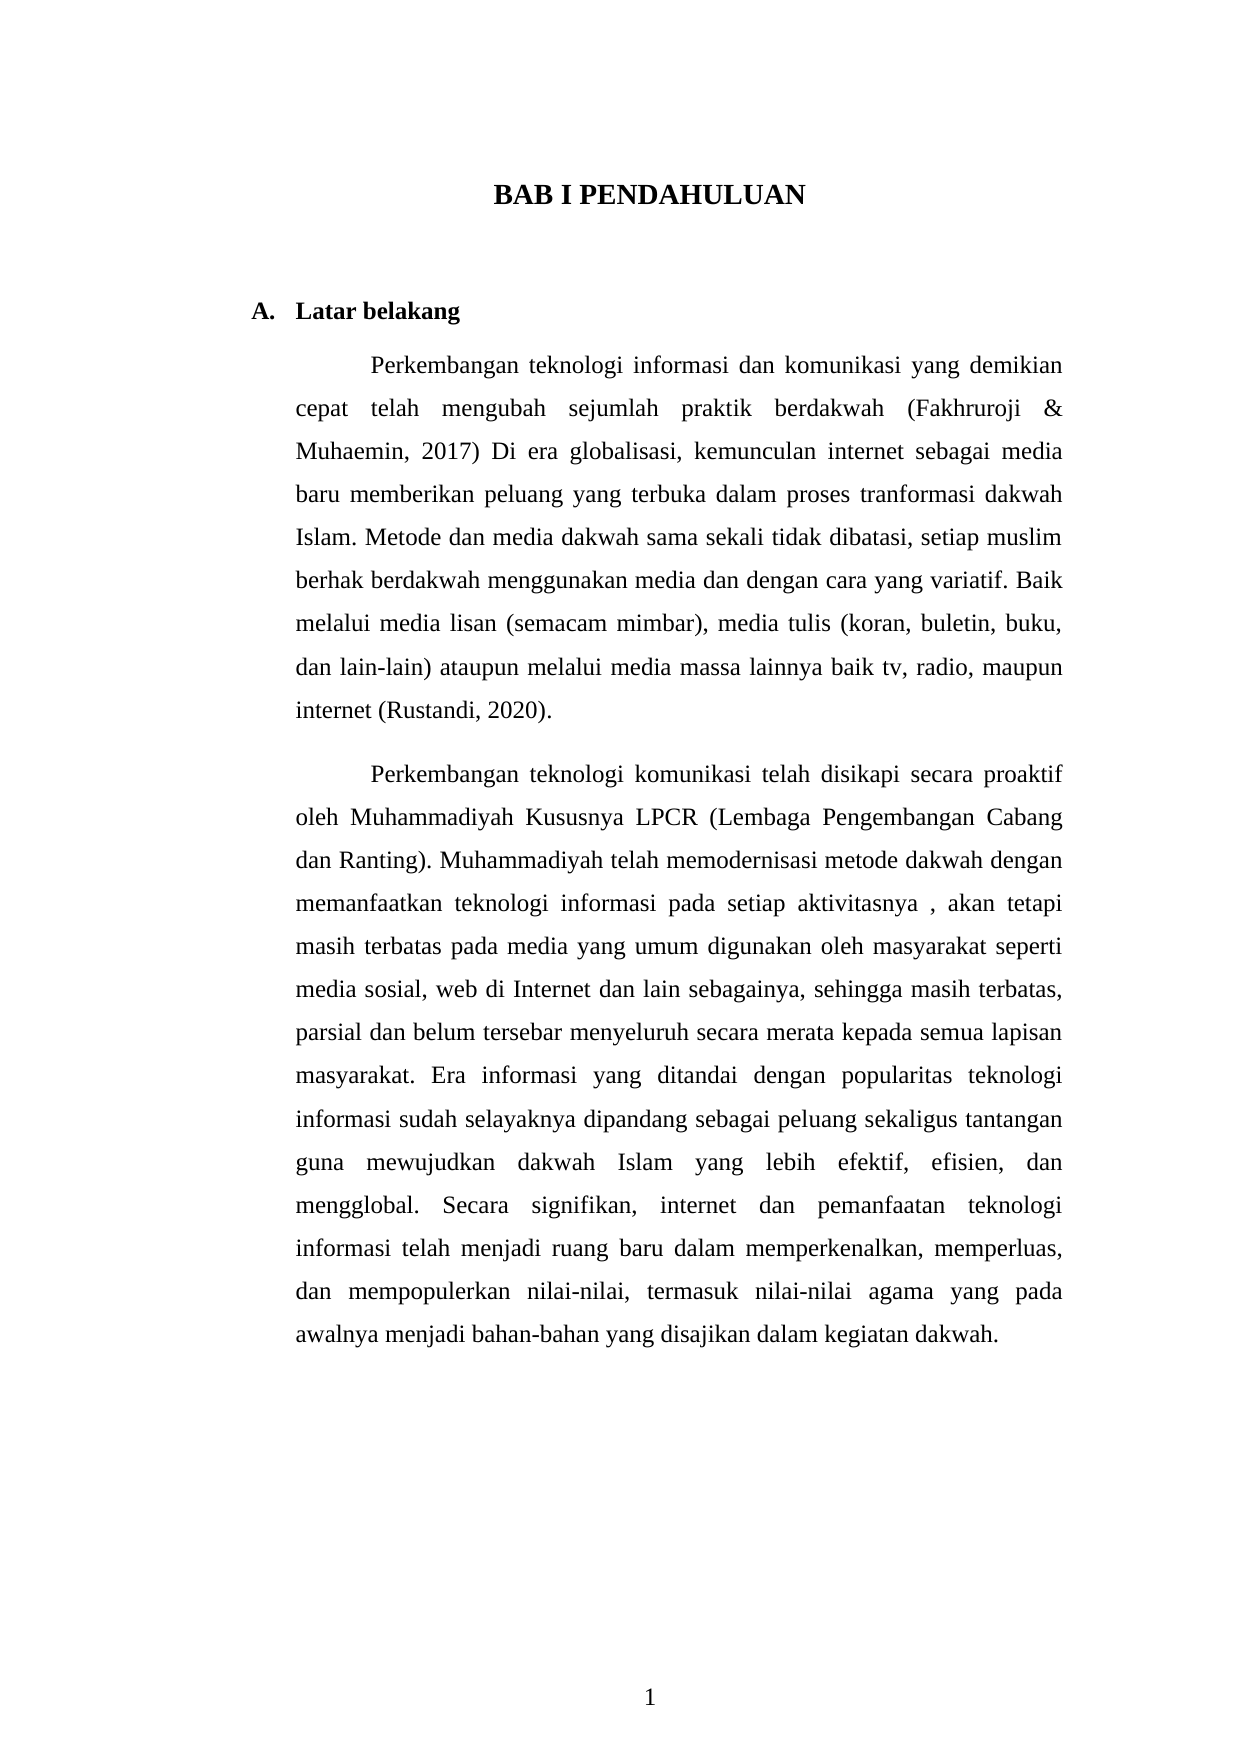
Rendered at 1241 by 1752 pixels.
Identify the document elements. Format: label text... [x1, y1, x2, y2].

list Latar belakang [251, 296, 1063, 325]
text Perkembangan teknologi komunikasi telah disikapi secara proaktif oleh Muhammadiyah Kususnya LPCR (Lembaga Pengembangan Cabang dan Ranting). Muhammadiyah telah memodernisasi metode dakwah dengan memanfaatkan teknologi informasi pada setiap aktivitasnya , akan tetapi masih terbatas pada media yang umum digunakan oleh masyarakat seperti media sosial, web di Internet dan lain sebagainya, sehingga masih terbatas, parsial dan belum tersebar menyeluruh secara merata kepada semua lapisan masyarakat. Era informasi yang ditandai dengan popularitas teknologi informasi sudah selayaknya dipandang sebagai peluang sekaligus tantangan guna mewujudkan dakwah Islam yang lebih efektif, efisien, dan mengglobal. Secara signifikan, internet dan pemanfaatan teknologi informasi telah menjadi ruang baru dalam memperkenalkan, memperluas, dan mempopulerkan nilai-nilai, termasuk nilai-nilai agama yang pada awalnya menjadi bahan-bahan yang disajikan dalam kegiatan dakwah. [295, 759, 1063, 1348]
text Perkembangan teknologi informasi dan komunikasi yang demikian cepat telah mengubah sejumlah praktik berdakwah (Fakhruroji & Muhaemin, 2017) Di era globalisasi, kemunculan internet sebagai media baru memberikan peluang yang terbuka dalam proses tranformasi dakwah Islam. Metode dan media dakwah sama sekali tidak dibatasi, setiap muslim berhak berdakwah menggunakan media dan dengan cara yang variatif. Baik melalui media lisan (semacam mimbar), media tulis (koran, buletin, buku, dan lain-lain) ataupun melalui media massa lainnya baik tv, radio, maupun internet (Rustandi, 2020). [295, 350, 1063, 723]
text BAB I PENDAHULUAN [236, 177, 1063, 211]
